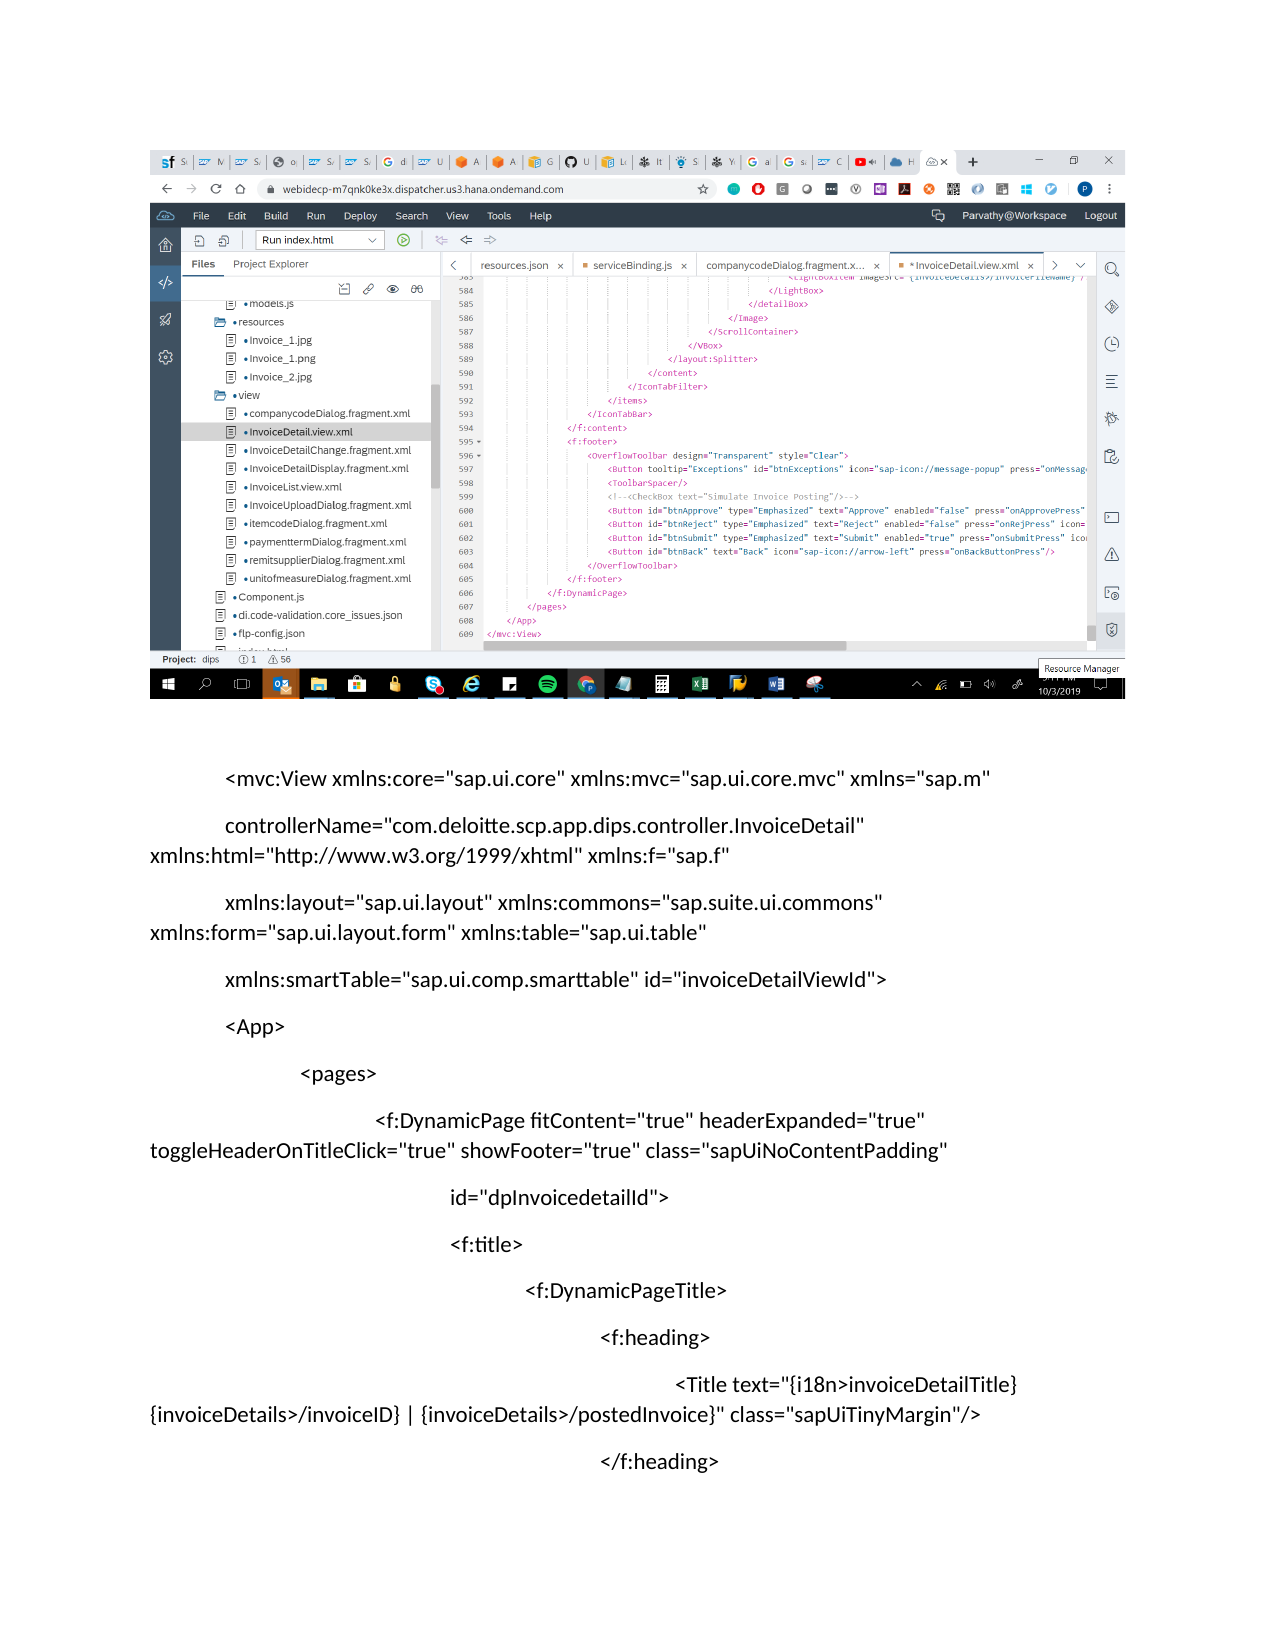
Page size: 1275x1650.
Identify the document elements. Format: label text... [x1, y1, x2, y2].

text </f:heading> [150, 1447, 1125, 1476]
text id="dpInvoicedetailId"> [150, 1183, 1125, 1211]
text <f:DynamicPage fitContent="true" headerExpanded="true" toggleHeaderOnTitleClick="true" showFooter="true" class="sapUiNoContentPadding" [150, 1106, 1125, 1164]
text <mvc:View xmlns:core="sap.ui.core" xmlns:mvc="sap.ui.core.mvc" xmlns="sap.m" [150, 764, 1125, 792]
picture [150, 150, 1125, 699]
text <f:heading> [150, 1323, 1125, 1352]
text <App> [150, 1012, 1125, 1040]
text <pages> [150, 1059, 1125, 1087]
text <Title text="{i18n>invoiceDetailTitle} {invoiceDetails>/invoiceID} | {invoiceDetails>/postedInvoice}" class="sapUiTinyMargin"/> [150, 1370, 1125, 1429]
text xmlns:layout="sap.ui.layout" xmlns:commons="sap.suite.ui.commons" xmlns:form="sap.ui.layout.form" xmlns:table="sap.ui.table" [150, 888, 1125, 946]
text <f:DynamicPageTitle> [150, 1277, 1125, 1305]
text controllerName="com.deloitte.scp.app.dips.controller.InvoiceDetail" xmlns:html="http://www.w3.org/1999/xhtml" xmlns:f="sap.f" [150, 811, 1125, 869]
text <f:title> [150, 1230, 1125, 1258]
text xmlns:smartTable="sap.ui.comp.smarttable" id="invoiceDetailViewId"> [150, 965, 1125, 993]
